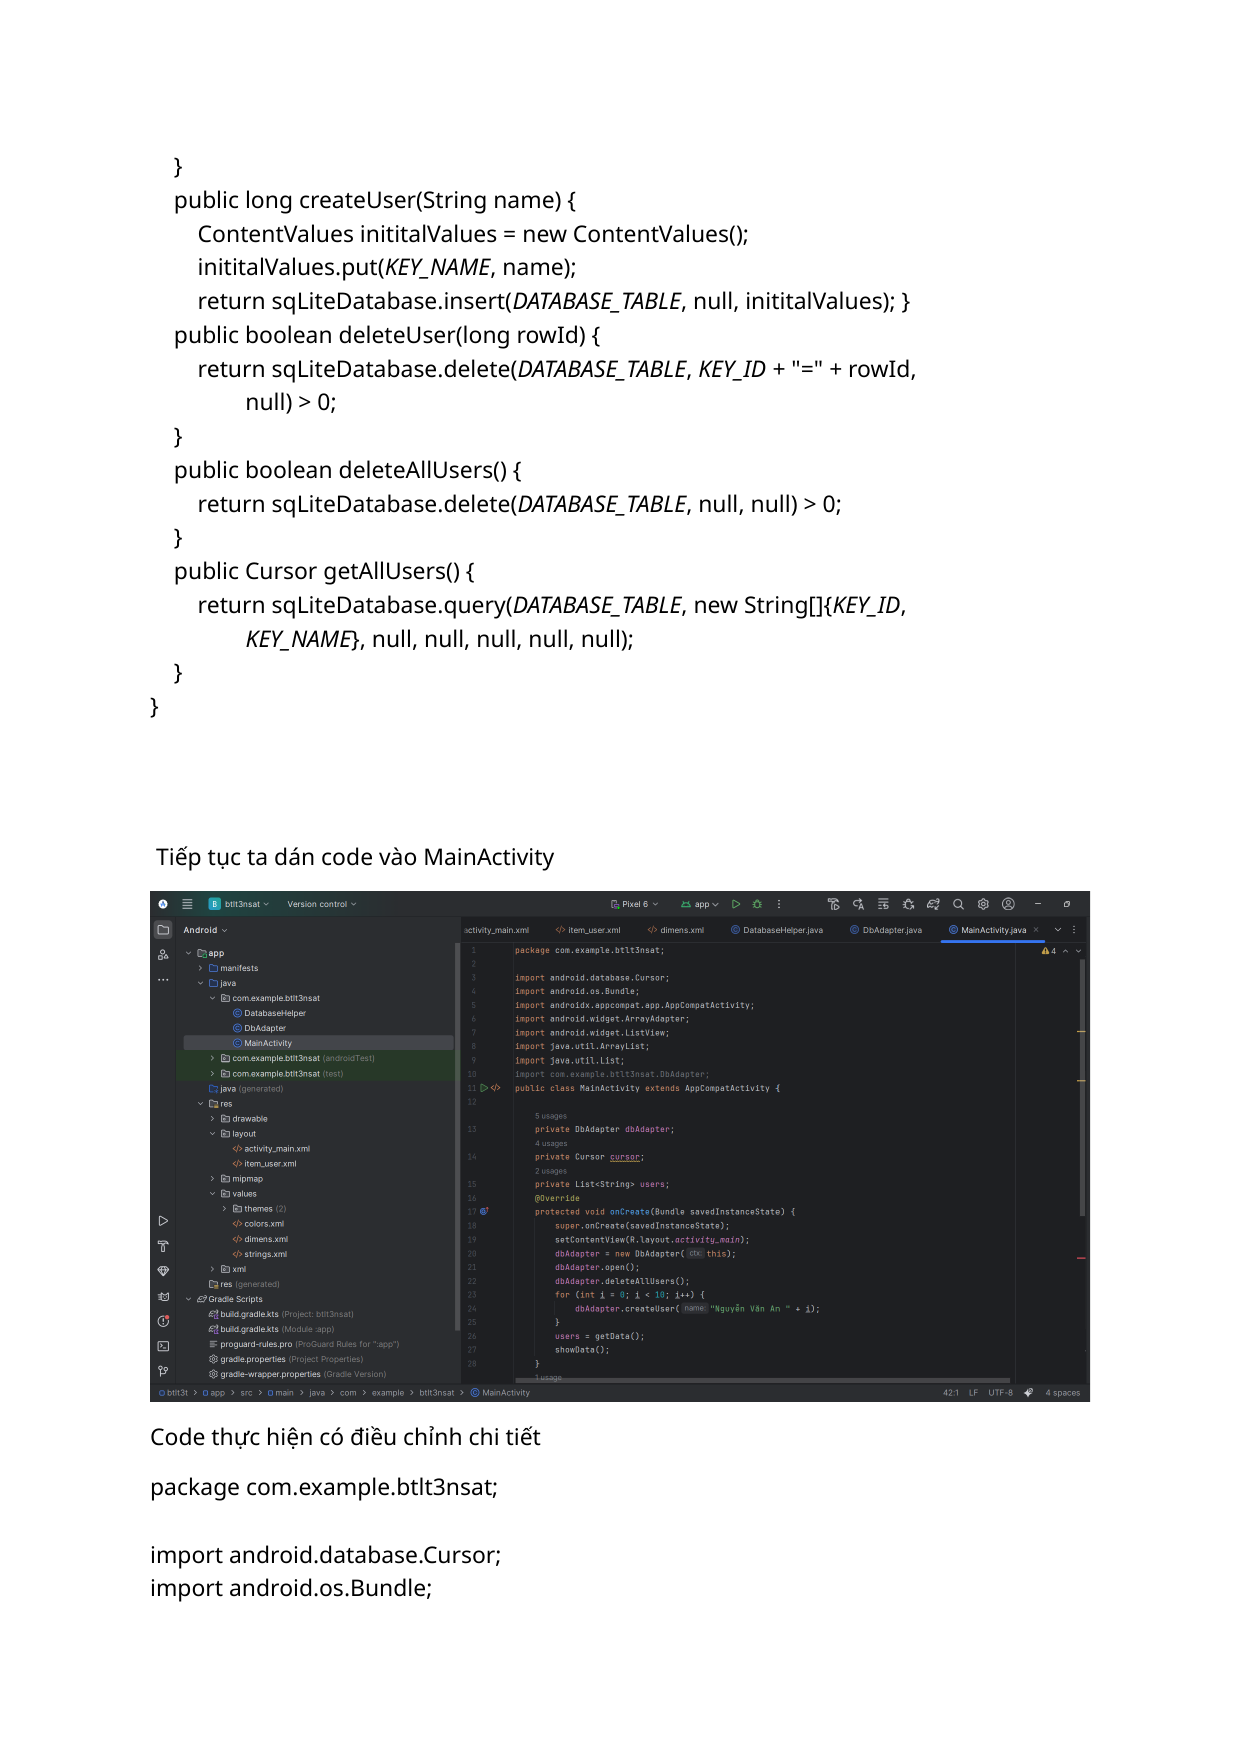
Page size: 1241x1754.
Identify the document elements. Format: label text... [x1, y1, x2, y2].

text Tiếp tục ta dán code vào MainActivity [150, 841, 1090, 872]
picture [150, 891, 1091, 1402]
text Code thực hiện có điều chỉnh chi tiết [150, 1421, 1090, 1452]
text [150, 150, 1090, 721]
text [150, 1471, 1090, 1604]
